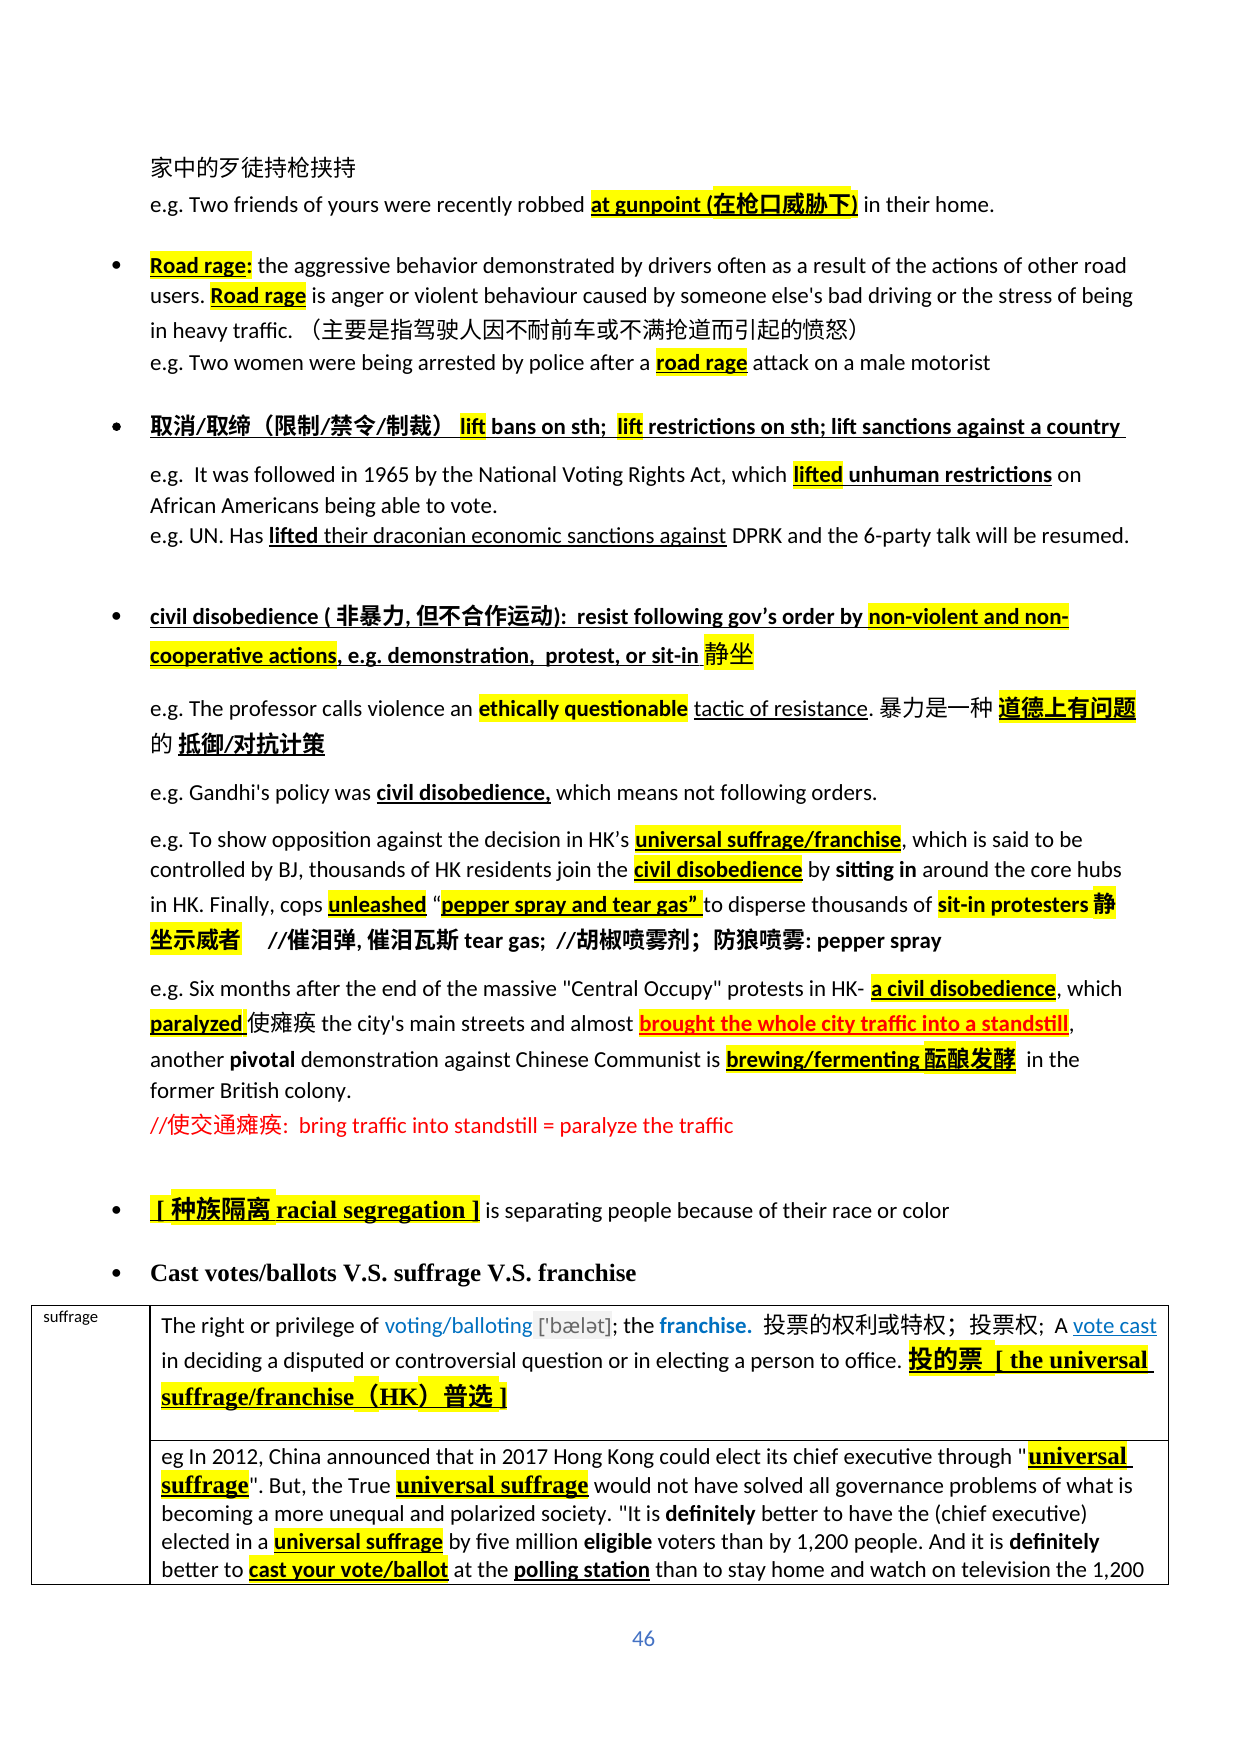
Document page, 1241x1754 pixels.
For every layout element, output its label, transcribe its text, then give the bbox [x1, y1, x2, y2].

text e.g. Gandhi's policy was civil disobedience, which means not following orders. [150, 778, 1137, 806]
text e.g. It was followed in 1965 by the National Voting Rights Act, which lifted unhuman restrictions on African Americans being able to vote. e.g. UN. Has lifted their draconian economic sanctions against DPRK and the 6-party talk will be resumed. [150, 461, 1137, 579]
list civil disobedience ( 非暴力, 但不合作运动): resist following gov’s order by non-violent and non-cooperative actions, e.g. demonstration, protest, or sit-in静坐 [112, 598, 1137, 670]
table_header The right or privilege of voting/balloting ['bælət]; the franchise. 投票的权利或特权；投票权; A vote cast in deciding a disputed or controversial question or in electing a person to office. 投的票 [ the universal suffrage/franchise（HK）普选 ] [151, 1306, 1168, 1440]
text e.g. The professor calls violence an ethically questionable tactic of resistance. 暴力是一种 道德上有问题的 抵御/对抗计策 [150, 690, 1137, 759]
table_header suffrage [32, 1306, 149, 1583]
text e.g. To show opposition against the decision in HK’s universal suffrage/franchise, which is said to be controlled by BJ, thousands of HK residents join the civil disobedience by sitting in around the core hubs in HK. Finally, cops unleashed “pepper spray and tear gas” to disperse thousands of sit-in protesters静坐示威者 //催泪弹, 催泪瓦斯 tear gas; //胡椒喷雾剂；防狼喷雾: pepper spray [150, 825, 1137, 955]
list [ 种族隔离racial segregation ] is separating people because of their race or color [112, 1189, 1137, 1256]
text e.g. Six months after the end of the massive "Central Occupy" protests in HK- a civil disobedience, which paralyzed使瘫痪 the city's main streets and almost brought the whole city traffic into a standstill, another pivotal demonstration against Chinese Communist is brewing/fermenting酝酿发酵 in the former British colony. //使交通瘫痪: bring traffic into standstill = paralyze the traffic [150, 974, 1137, 1170]
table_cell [151, 1441, 1168, 1583]
list Cast votes/ballots V.S. suffrage V.S. franchise [112, 1258, 1137, 1286]
list 取消/取缔（限制/禁令/制裁） lift bans on sth; lift restrictions on sth; lift sanctions against a country [112, 408, 1137, 441]
list Road rage: the aggressive behavior demonstrated by drivers often as a result of the actions of other road users. Road rage is anger or violent behaviour caused by someone else's bad driving or the stress of being in heavy traffic. （主要是指驾驶人因不耐前车或不满抢道而引起的愤怒） e.g. Two women were being arrested by police after a road rage attack on a male motorist [112, 251, 1137, 406]
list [112, 150, 1137, 249]
